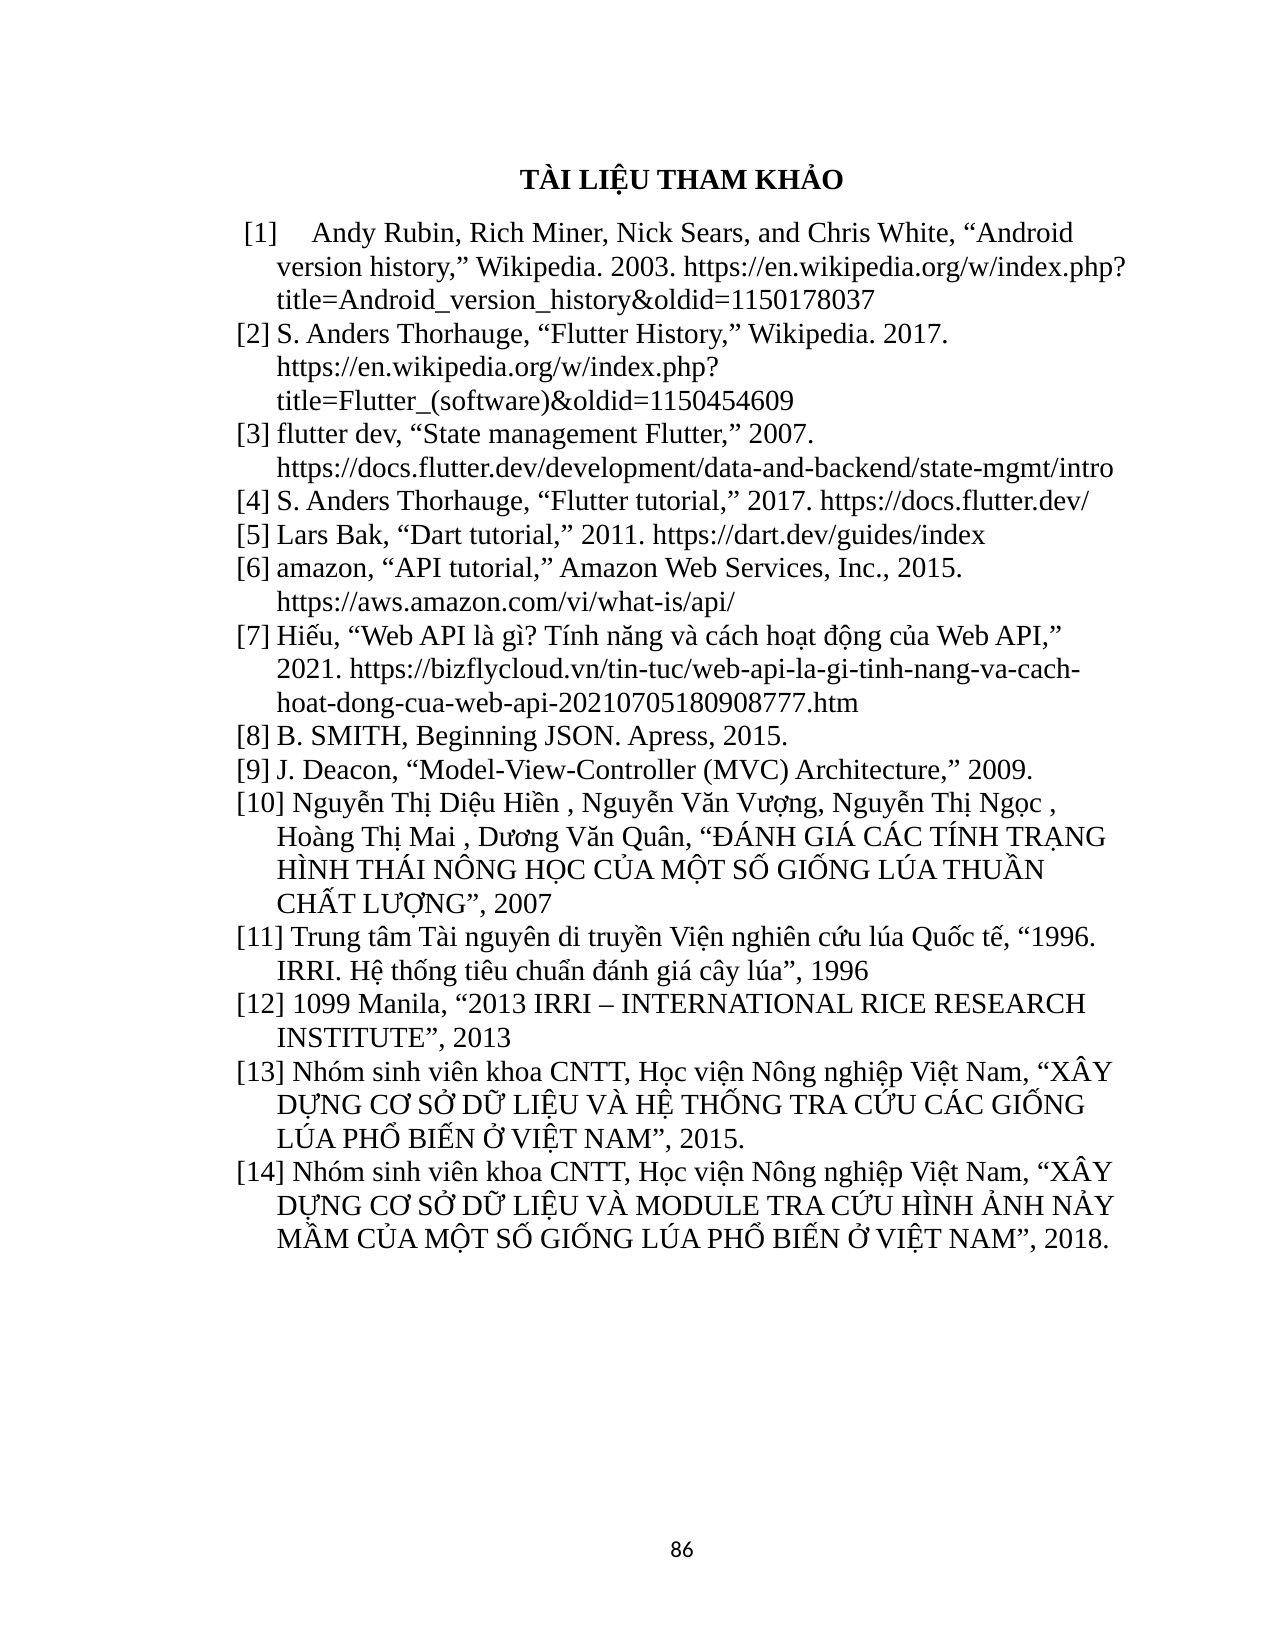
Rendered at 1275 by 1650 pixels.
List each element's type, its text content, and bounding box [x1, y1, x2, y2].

text [1] Andy Rubin, Rich Miner, Nick Sears, and Chris White, “Android version history,” Wikipedia. 2003. https://en.wikipedia.org/w/index.php?title=Android_version_history&oldid=1150178037 [236, 215, 1127, 316]
text [5] Lars Bak, “Dart tutorial,” 2011. https://dart.dev/guides/index [236, 517, 1127, 551]
text [4] S. Anders Thorhauge, “Flutter tutorial,” 2017. https://docs.flutter.dev/ [236, 483, 1127, 517]
text [13] Nhóm sinh viên khoa CNTT, Học viện Nông nghiệp Việt Nam, “XÂY DỰNG CƠ SỞ DỮ LIỆU VÀ HỆ THỐNG TRA CỨU CÁC GIỐNG LÚA PHỔ BIẾN Ở VIỆT NAM”, 2015. [236, 1054, 1127, 1154]
text [9] J. Deacon, “Model-View-Controller (MVC) Architecture,” 2009. [236, 752, 1127, 785]
subtitle TÀI LIỆU THAM KHẢO [236, 162, 1127, 196]
text [2] S. Anders Thorhauge, “Flutter History,” Wikipedia. 2017. https://en.wikipedia.org/w/index.php?title=Flutter_(software)&oldid=1150454609 [236, 316, 1127, 416]
text [10] Nguyễn Thị Diệu Hiền , Nguyễn Văn Vượng, Nguyễn Thị Ngọc , Hoàng Thị Mai , Dương Văn Quân, “ĐÁNH GIÁ CÁC TÍNH TRẠNG HÌNH THÁI NÔNG HỌC CỦA MỘT SỐ GIỐNG LÚA THUẦN CHẤT LƯỢNG”, 2007 [236, 785, 1127, 919]
text [7] Hiếu, “Web API là gì? Tính năng và cách hoạt động của Web API,” 2021. https://bizflycloud.vn/tin-tuc/web-api-la-gi-tinh-nang-va-cach-hoat-dong-cua-web-api-20210705180908777.htm [236, 618, 1127, 718]
text [3] flutter dev, “State management Flutter,” 2007. https://docs.flutter.dev/development/data-and-backend/state-mgmt/intro [236, 416, 1127, 483]
text [11] Trung tâm Tài nguyên di truyền Viện nghiên cứu lúa Quốc tế, “1996. IRRI. Hệ thống tiêu chuẩn đánh giá cây lúa”, 1996 [236, 919, 1127, 987]
text [12] 1099 Manila, “2013 IRRI – INTERNATIONAL RICE RESEARCH INSTITUTE”, 2013 [236, 987, 1127, 1054]
text [8] B. SMITH, Beginning JSON. Apress, 2015. [236, 718, 1127, 752]
text [6] amazon, “API tutorial,” Amazon Web Services, Inc., 2015. https://aws.amazon.com/vi/what-is/api/ [236, 551, 1127, 618]
text [14] Nhóm sinh viên khoa CNTT, Học viện Nông nghiệp Việt Nam, “XÂY DỰNG CƠ SỞ DỮ LIỆU VÀ MODULE TRA CỨU HÌNH ẢNH NẢY MẦM CỦA MỘT SỐ GIỐNG LÚA PHỔ BIẾN Ở VIỆT NAM”, 2018. [236, 1154, 1127, 1255]
